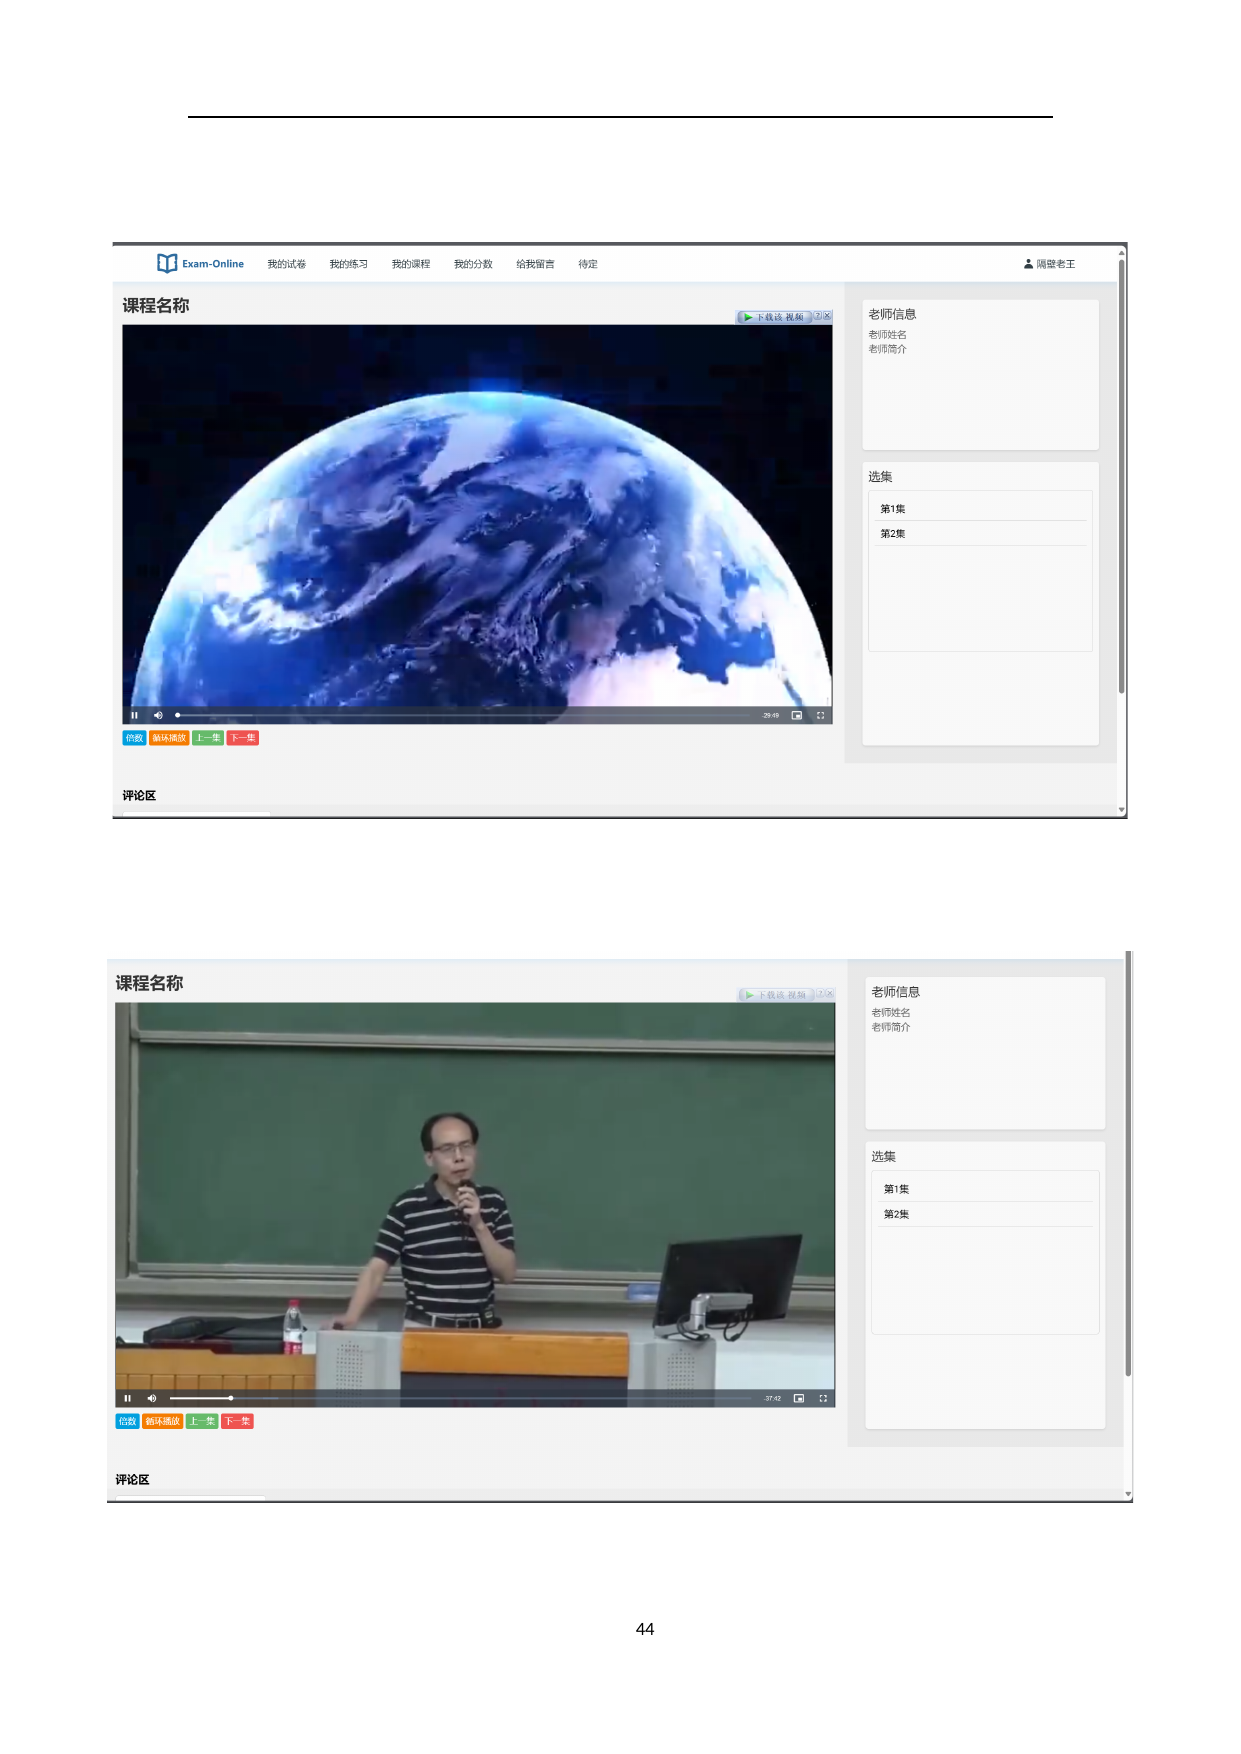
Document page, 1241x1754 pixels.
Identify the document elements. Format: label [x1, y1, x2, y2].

picture [107, 951, 1134, 1503]
picture [112, 242, 1128, 819]
